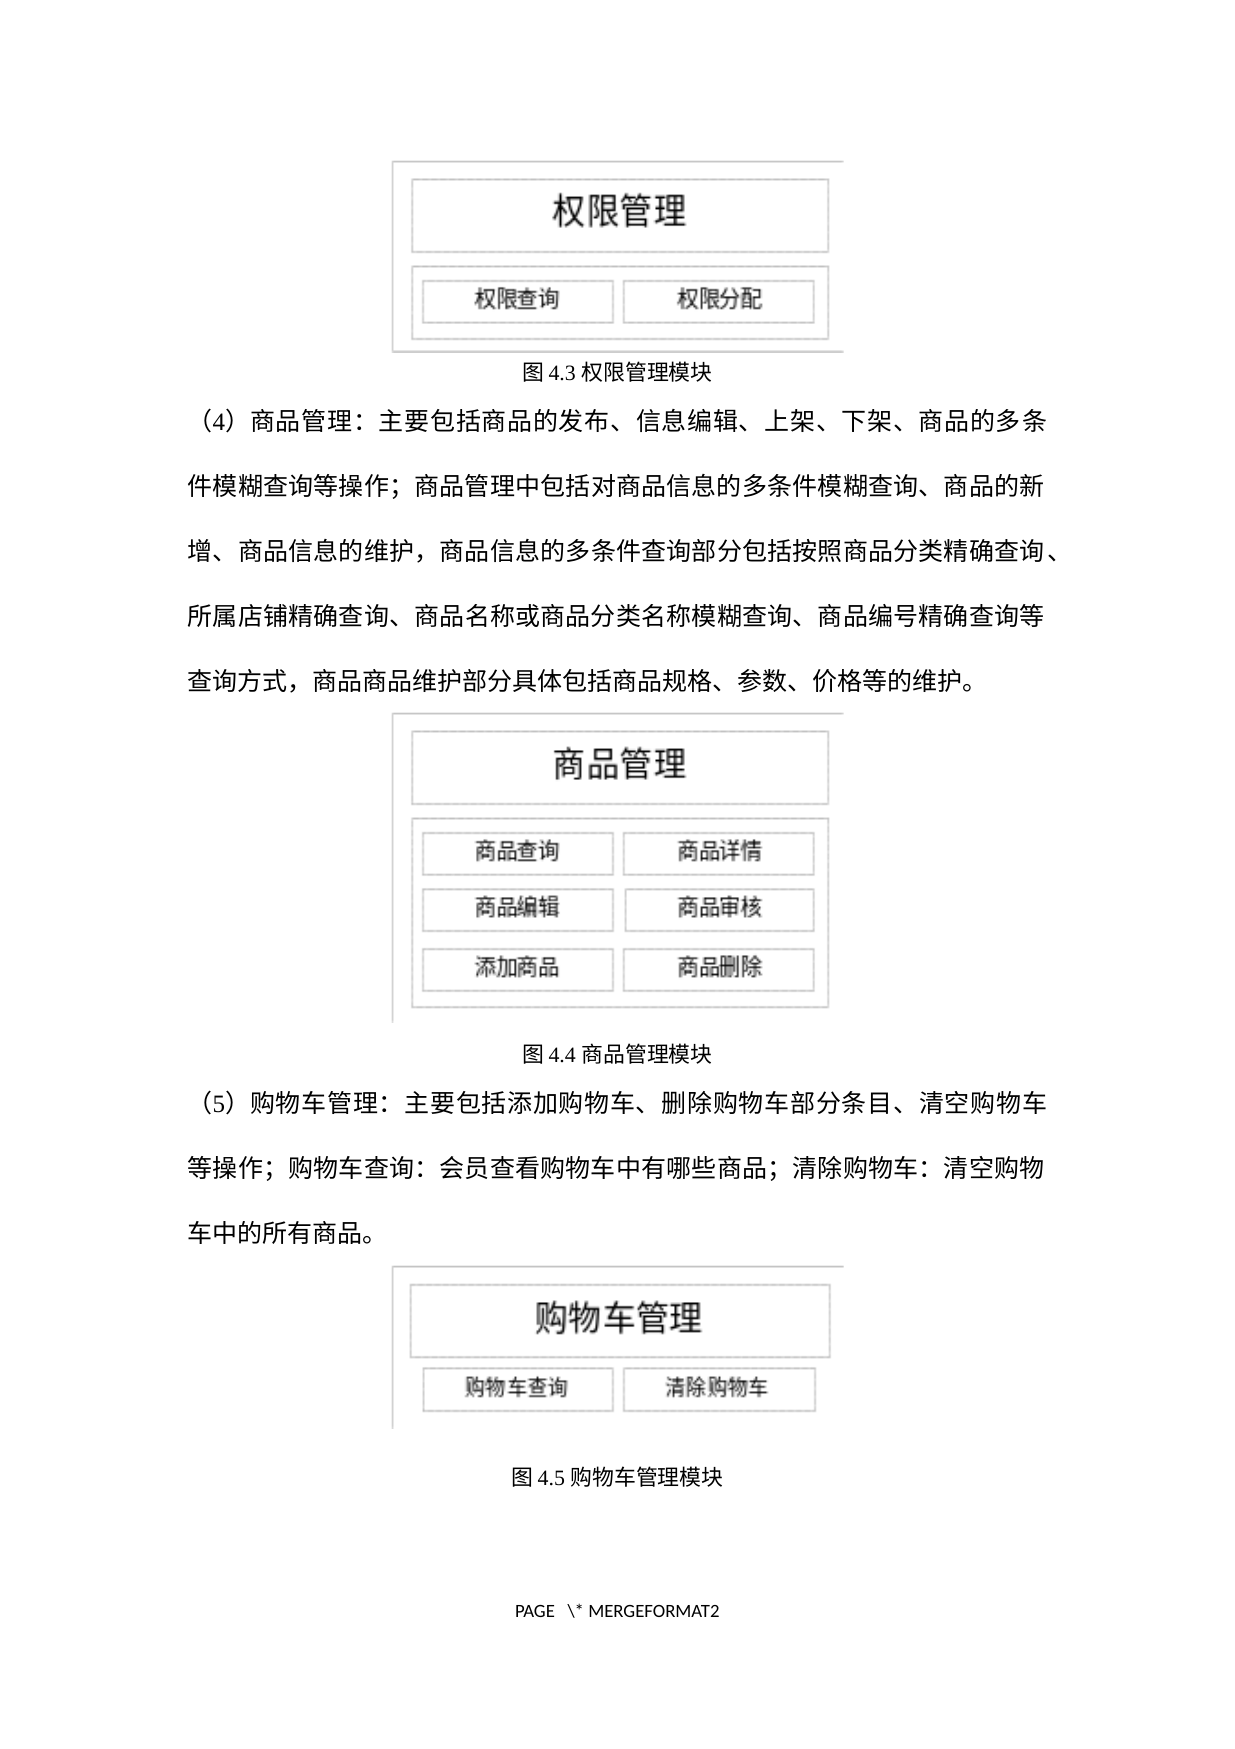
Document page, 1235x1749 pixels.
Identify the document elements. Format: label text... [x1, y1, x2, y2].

list 商品管理：主要包括商品的发布、信息编辑、上架、下架、商品的多条件模糊查询等操作；商品管理中包括对商品信息的多条件模糊查询、商品的新增、商品信息的维护，商品信息的多条件查询部分包括按照商品分类精确查询、所属店铺精确查询、商品名称或商品分类名称模糊查询、商品编号精确查询等查询方式，商品商品维护部分具体包括商品规格、参数、价格等的维护。 [187, 387, 1047, 712]
text 图4.5 购物车管理模块 [187, 1459, 1047, 1492]
list 购物车管理：主要包括添加购物车、删除购物车部分条目、清空购物车等操作；购物车查询：会员查看购物车中有哪些商品；清除购物车：清空购物车中的所有商品。 [187, 1069, 1047, 1264]
text 图4.4 商品管理模块 [187, 1037, 1047, 1069]
text 图4.3 权限管理模块 [187, 354, 1047, 387]
